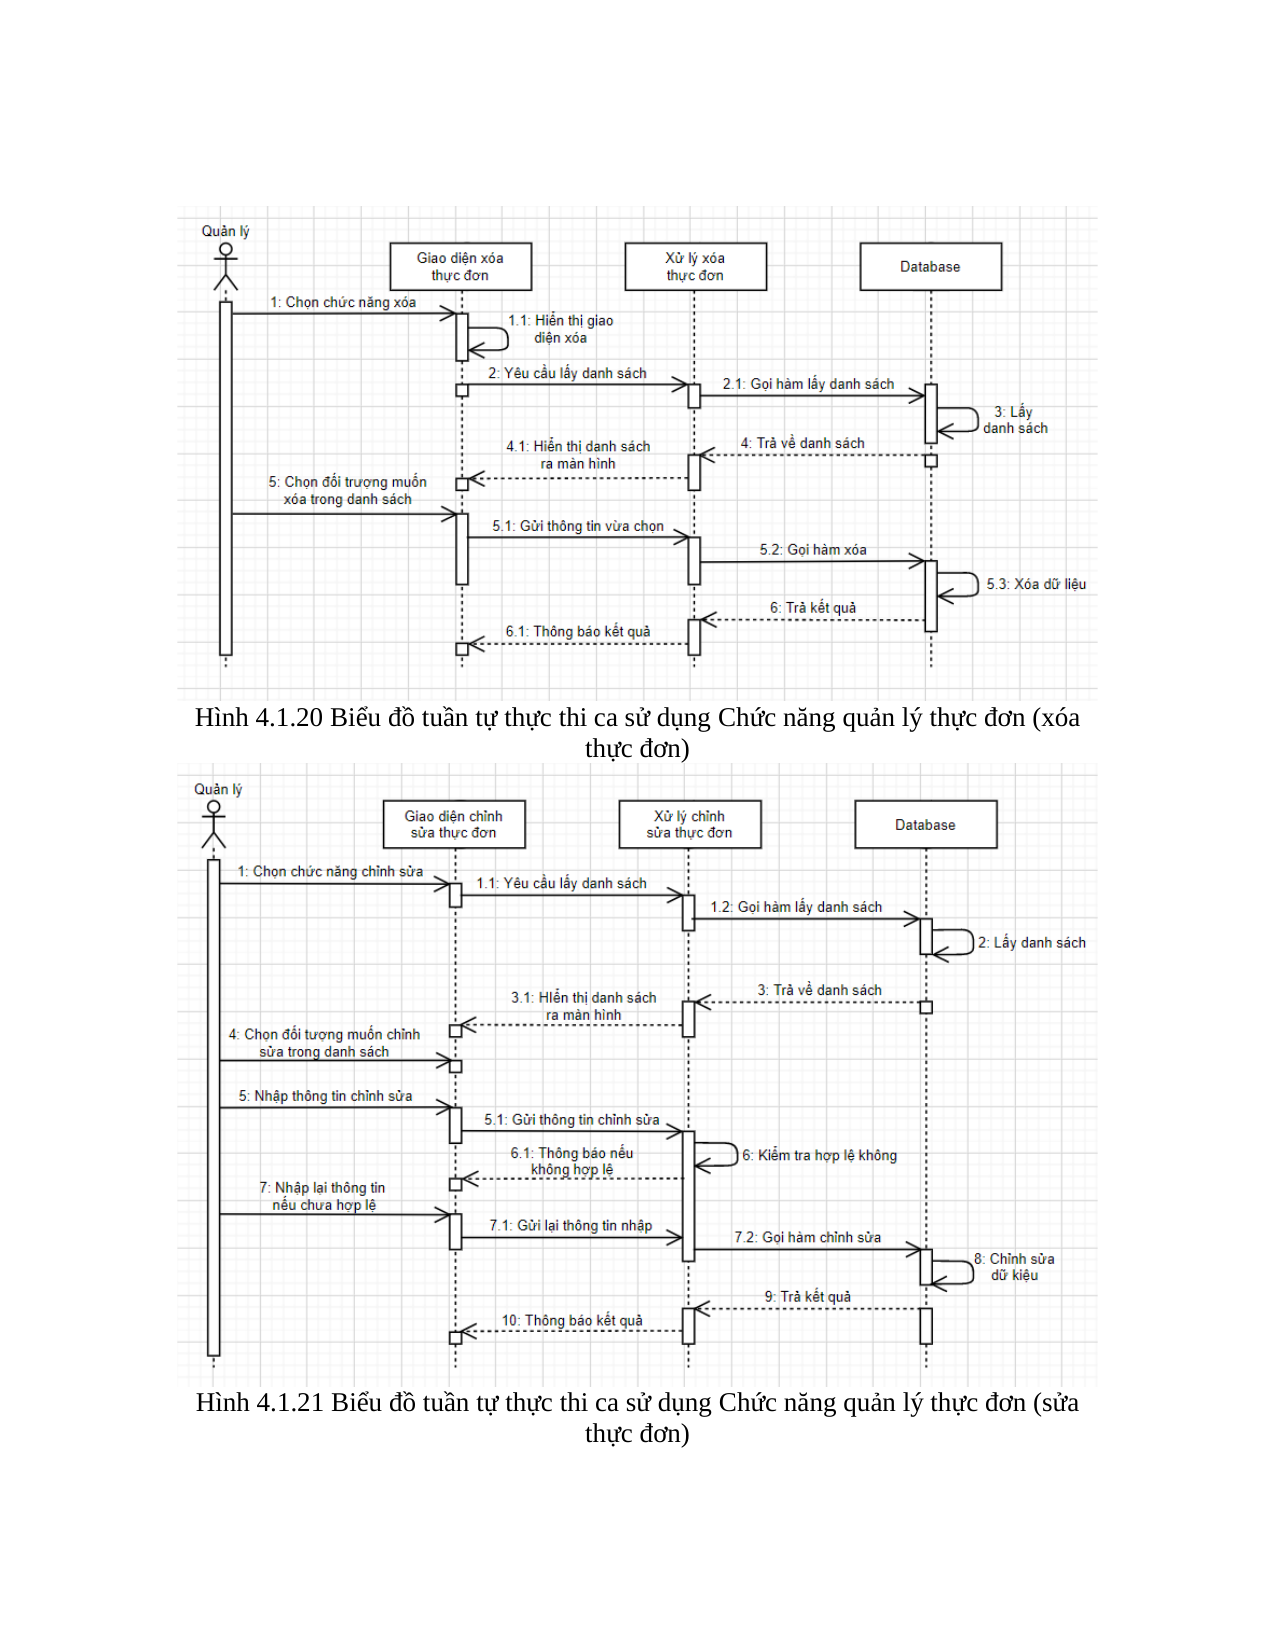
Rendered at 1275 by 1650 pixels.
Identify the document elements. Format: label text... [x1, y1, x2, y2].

text Hình 4.1.20 Biểu đồ tuần tự thực thi ca sử dụng Chức năng quản lý thực đơn (xóa thực đơn) [177, 701, 1098, 763]
picture [177, 763, 1098, 1387]
text Hình 4.1.21 Biểu đồ tuần tự thực thi ca sử dụng Chức năng quản lý thực đơn (sửa thực đơn) [177, 1387, 1098, 1449]
picture [177, 206, 1098, 701]
